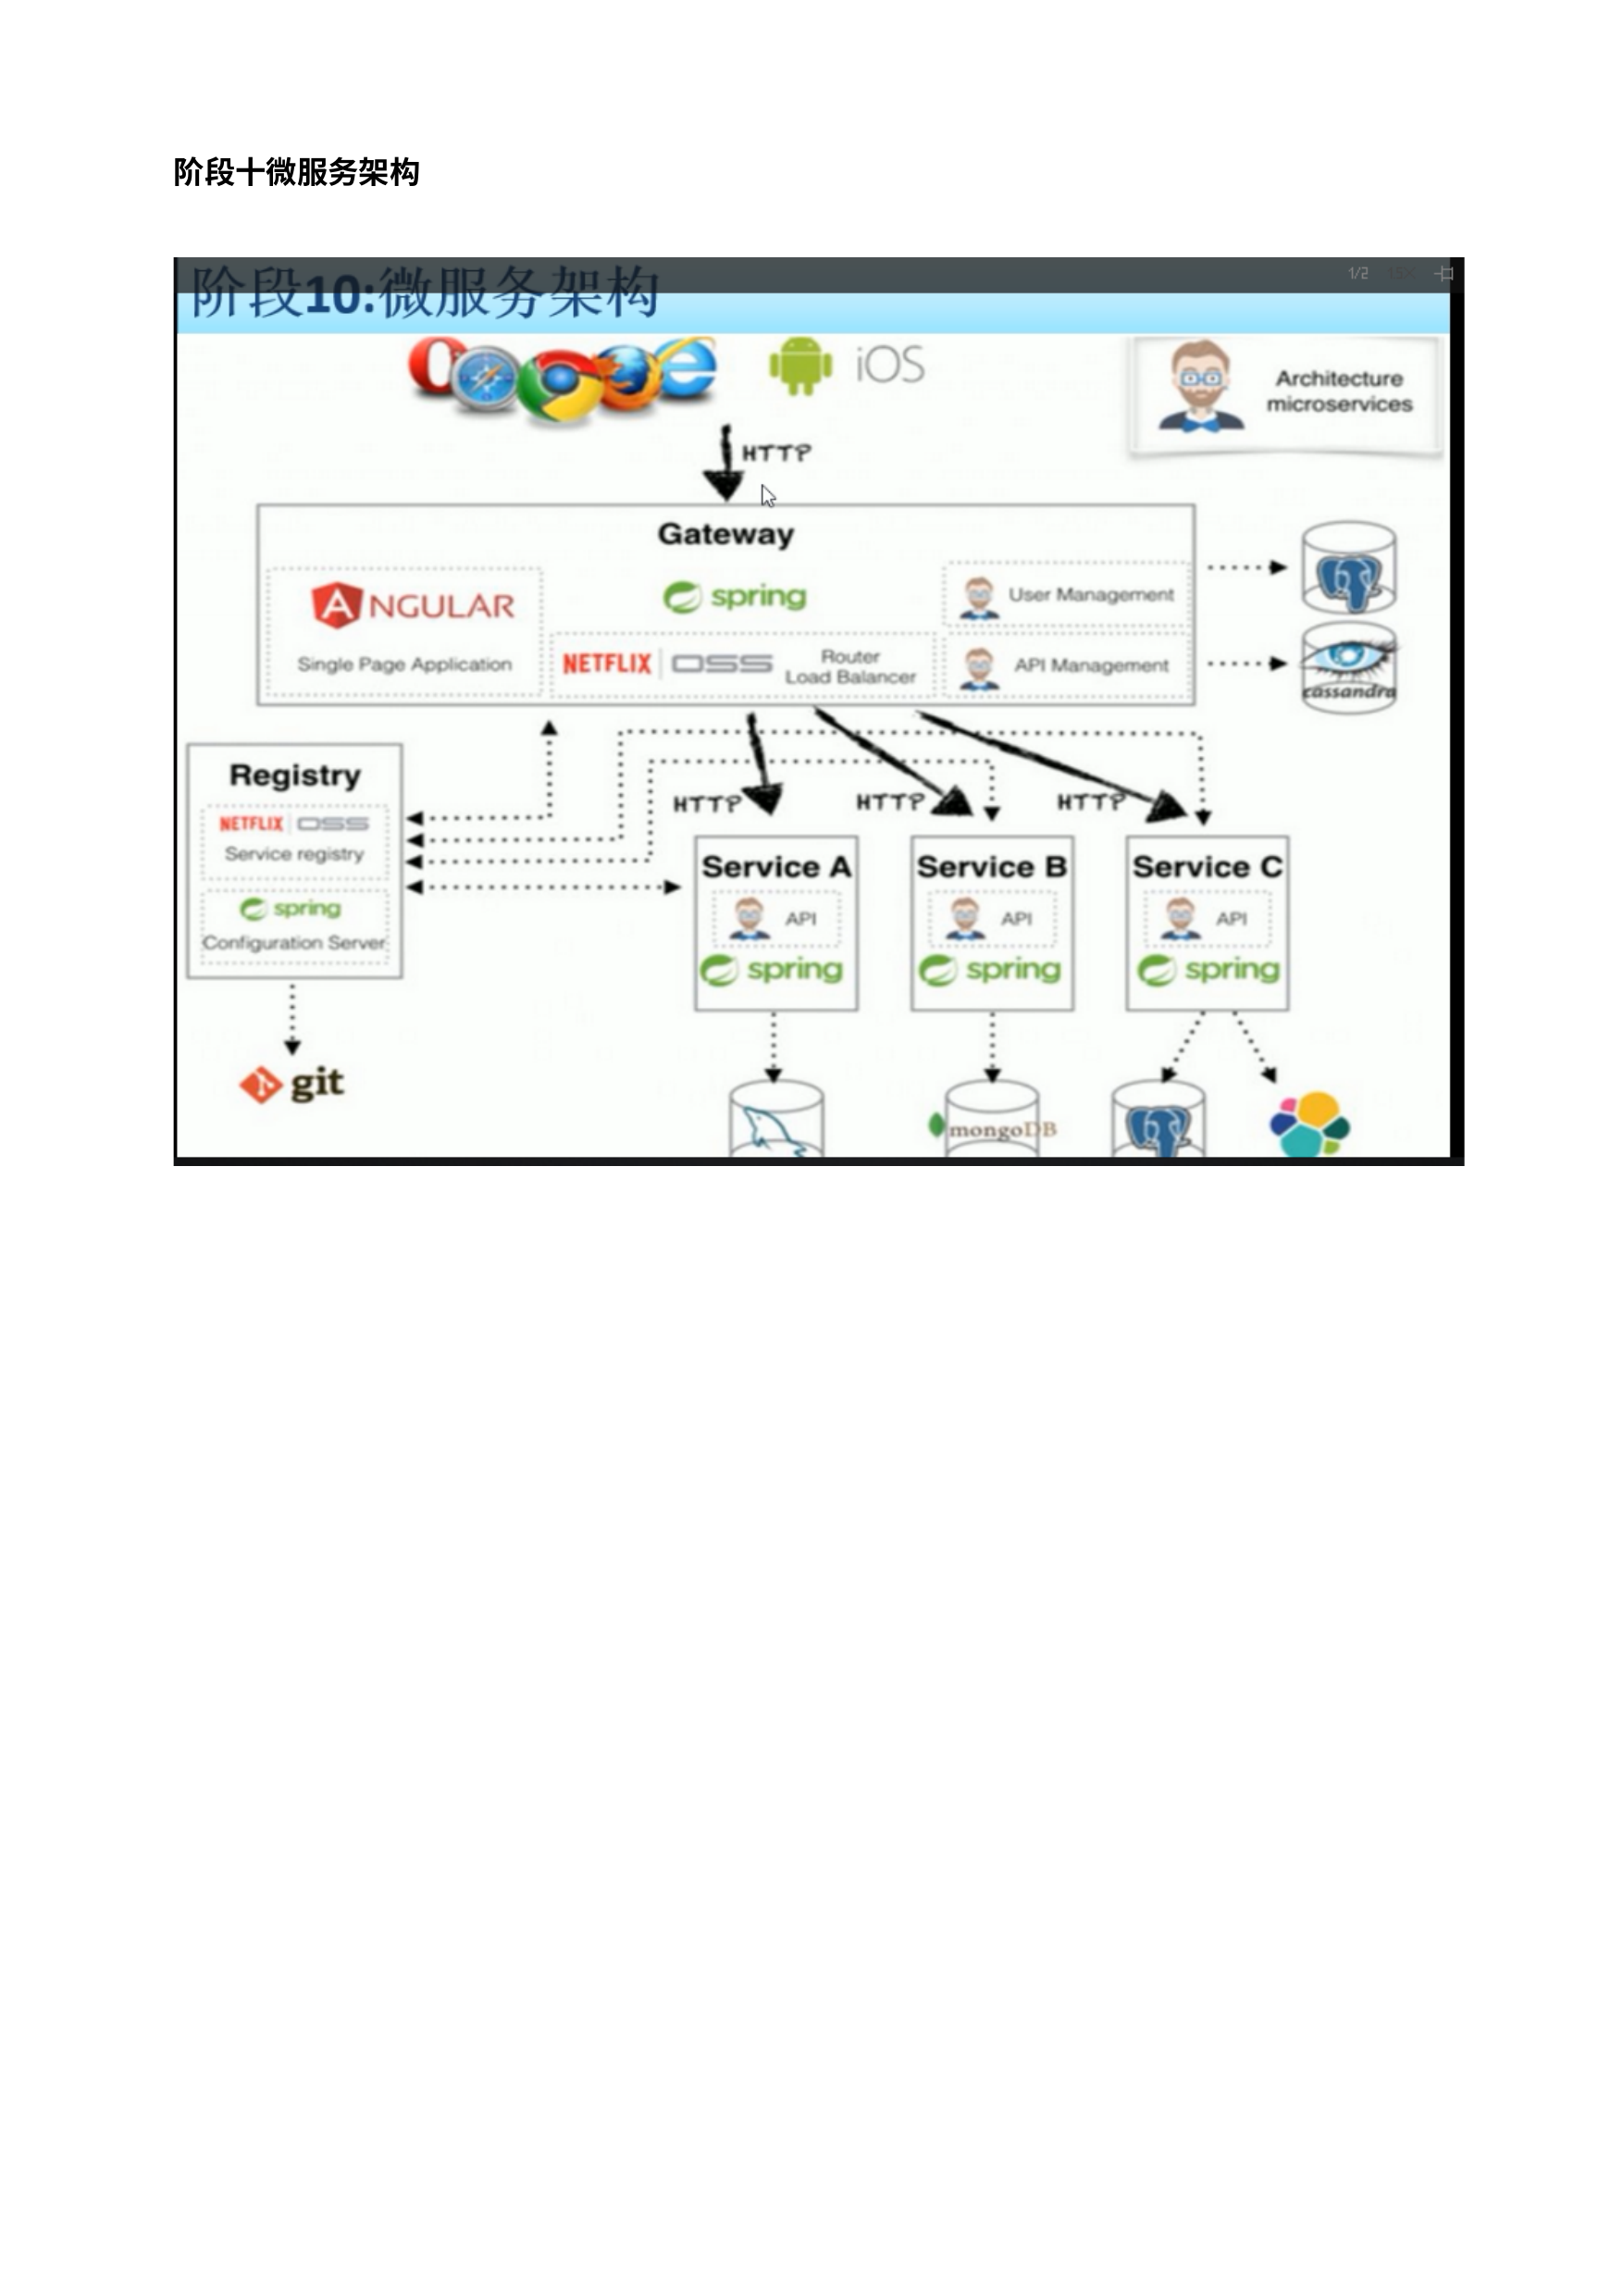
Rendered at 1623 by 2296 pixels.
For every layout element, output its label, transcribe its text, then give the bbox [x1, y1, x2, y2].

subtitle 阶段十微服务架构 [173, 140, 1449, 200]
picture [173, 257, 1465, 1166]
